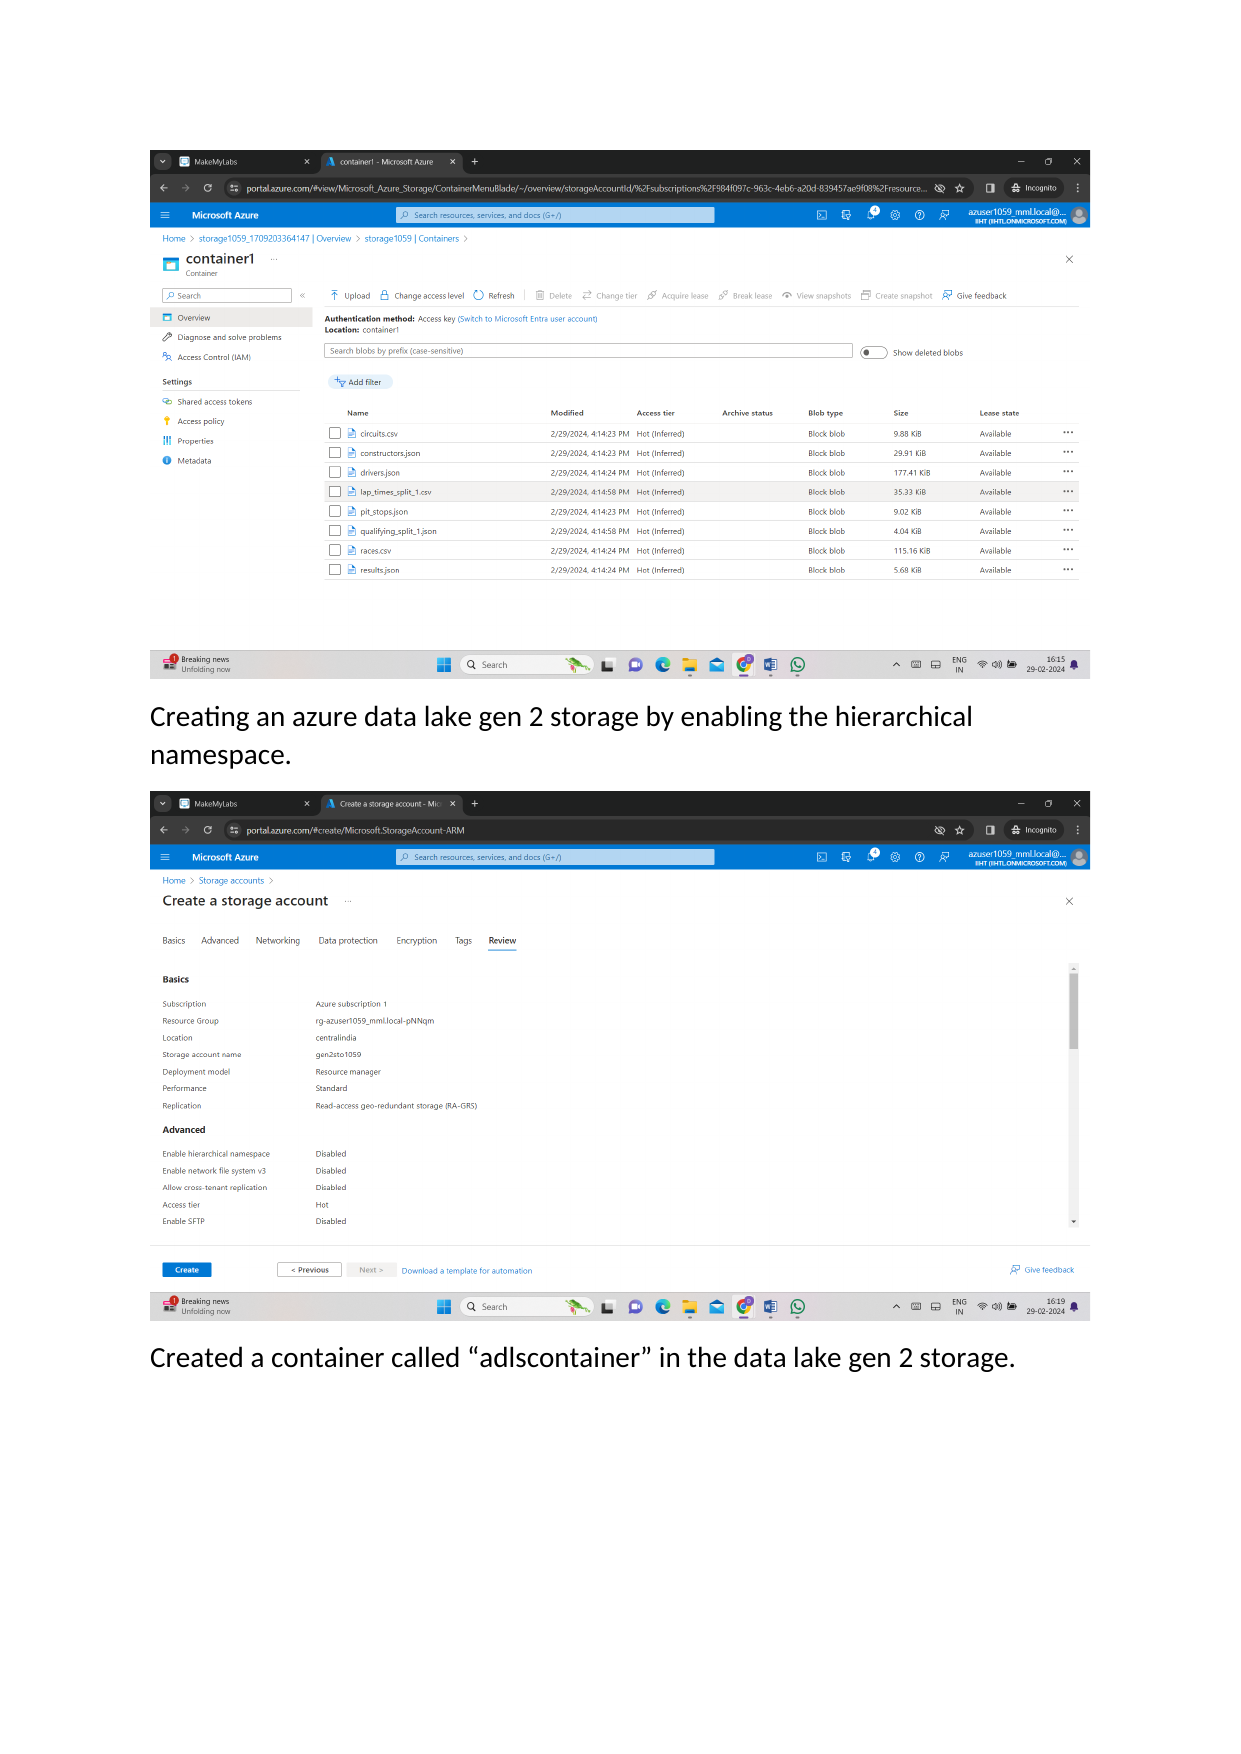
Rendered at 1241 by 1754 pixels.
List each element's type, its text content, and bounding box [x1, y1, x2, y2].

text Creating an azure data lake gen 2 storage by enabling the hierarchical namespace. [150, 698, 1090, 772]
text Created a container called “adlscontainer” in the data lake gen 2 storage. [150, 1339, 1090, 1374]
picture [150, 150, 1091, 679]
picture [150, 791, 1091, 1321]
